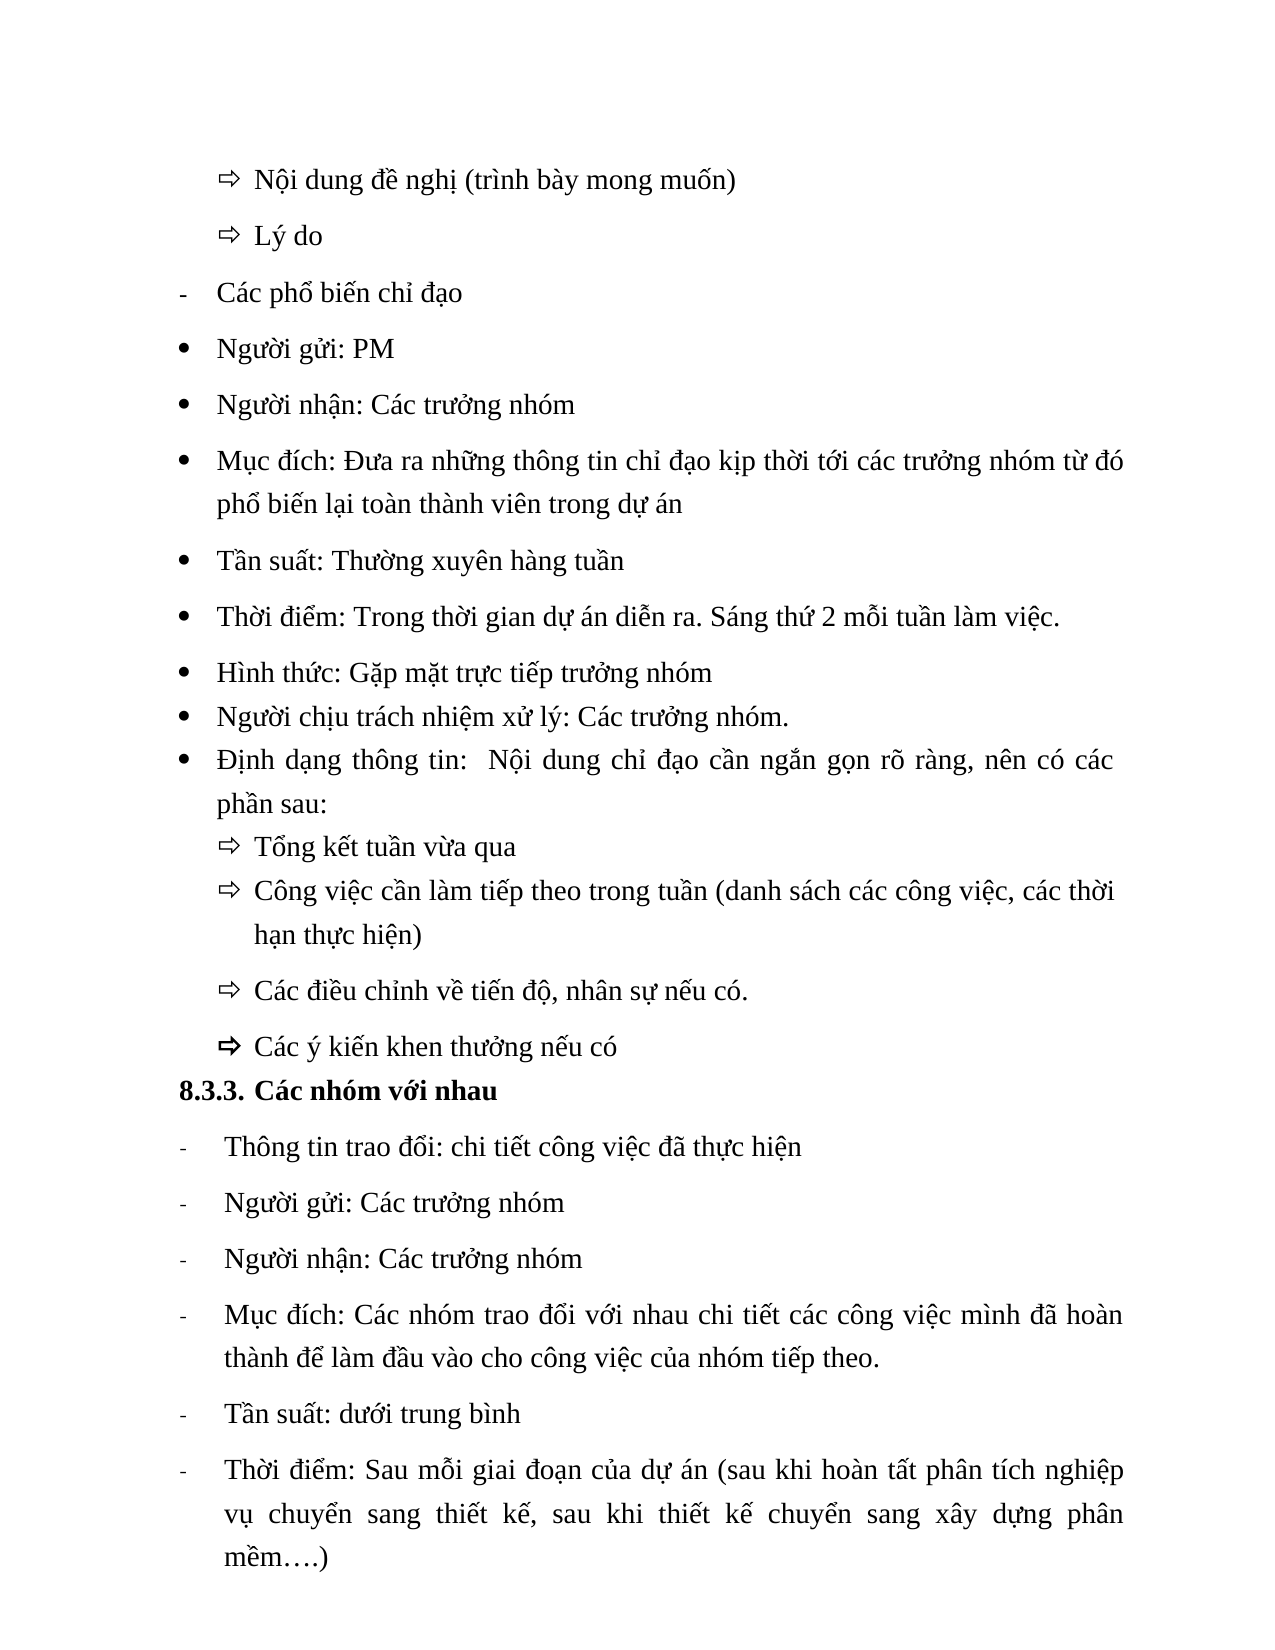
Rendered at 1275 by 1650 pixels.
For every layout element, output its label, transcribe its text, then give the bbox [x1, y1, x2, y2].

list Thông tin trao đổi: chi tiết công việc đã thực hiện [179, 1129, 1125, 1162]
list Hình thức: Gặp mặt trực tiếp trưởng nhóm [179, 655, 1125, 689]
list Tần suất: Thường xuyên hàng tuần [179, 543, 1125, 576]
list Các phổ biến chỉ đạo [179, 275, 1125, 308]
list Thời điểm: Trong thời gian dự án diễn ra. Sáng thứ 2 mỗi tuần làm việc. [179, 599, 1125, 632]
list Lý do [216, 218, 1122, 252]
list Các nhóm với nhau [179, 1073, 1125, 1106]
list Định dạng thông tin: Nội dung chỉ đạo cần ngắn gọn rõ ràng, nên có các phần sau: [179, 742, 1116, 819]
list Công việc cần làm tiếp theo trong tuần (danh sách các công việc, các thời hạn thực hiện) [216, 873, 1116, 950]
list Người gửi: PM [179, 331, 1125, 364]
list Người nhận: Các trưởng nhóm [179, 1241, 1125, 1274]
list Các ý kiến khen thưởng nếu có [216, 1029, 1125, 1063]
list Mục đích: Các nhóm trao đổi với nhau chi tiết các công việc mình đã hoàn thành để làm đầu vào cho công việc của nhóm tiếp theo. [179, 1297, 1125, 1374]
list Tần suất: dưới trung bình [179, 1396, 1125, 1430]
list Thời điểm: Sau mỗi giai đoạn của dự án (sau khi hoàn tất phân tích nghiệp vụ chuyển sang thiết kế, sau khi thiết kế chuyển sang xây dựng phân mềm….) [179, 1452, 1125, 1573]
list Tổng kết tuần vừa qua [216, 829, 1116, 863]
list Người gửi: Các trưởng nhóm [179, 1185, 1125, 1218]
list Mục đích: Đưa ra những thông tin chỉ đạo kịp thời tới các trưởng nhóm từ đó phổ biến lại toàn thành viên trong dự án [179, 443, 1125, 520]
list Người nhận: Các trưởng nhóm [179, 387, 1125, 421]
list Các điều chỉnh về tiến độ, nhân sự nếu có. [216, 973, 1125, 1006]
list Người chịu trách nhiệm xử lý: Các trưởng nhóm. [179, 699, 1116, 732]
list Nội dung đề nghị (trình bày mong muốn) [216, 162, 1122, 196]
